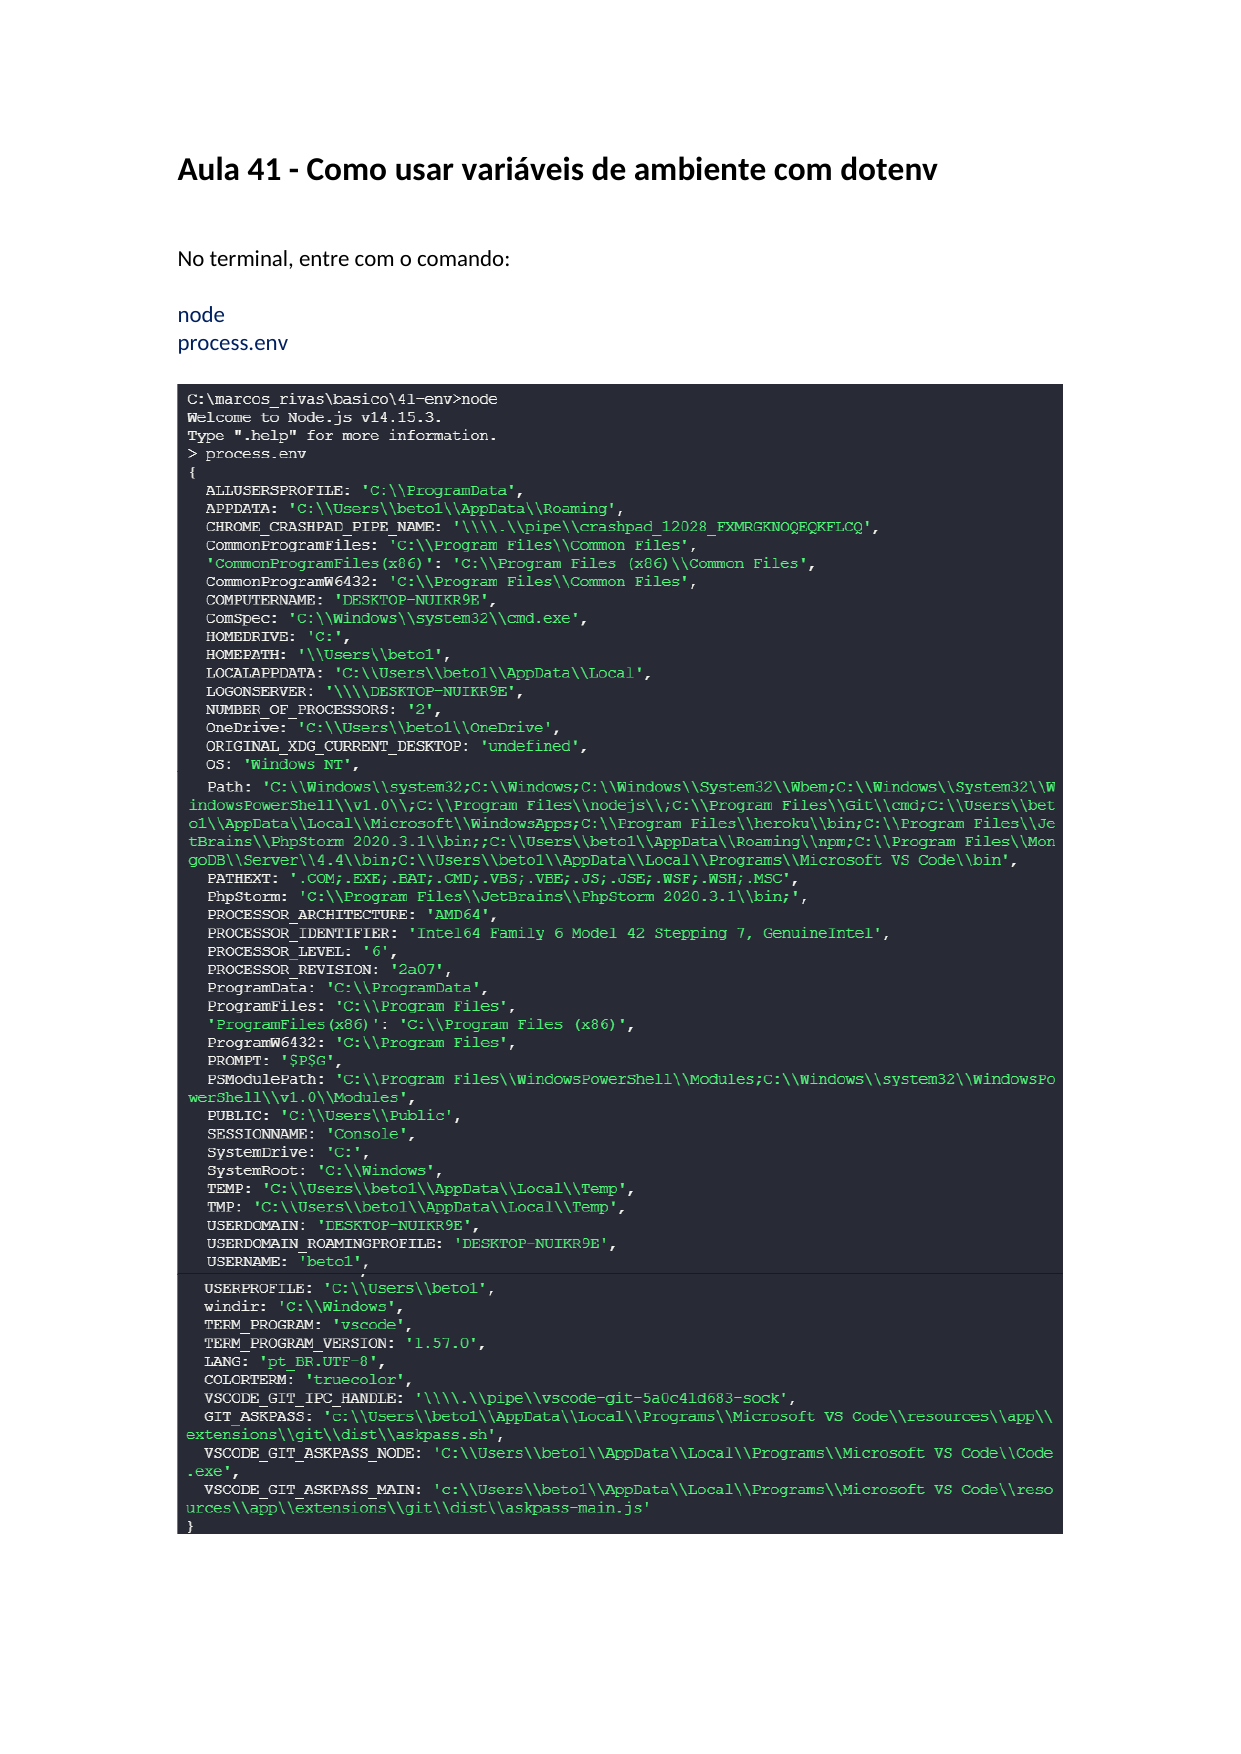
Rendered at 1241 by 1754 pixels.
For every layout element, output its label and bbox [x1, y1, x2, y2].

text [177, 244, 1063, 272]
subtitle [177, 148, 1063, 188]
picture [177, 384, 1063, 1534]
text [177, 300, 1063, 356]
